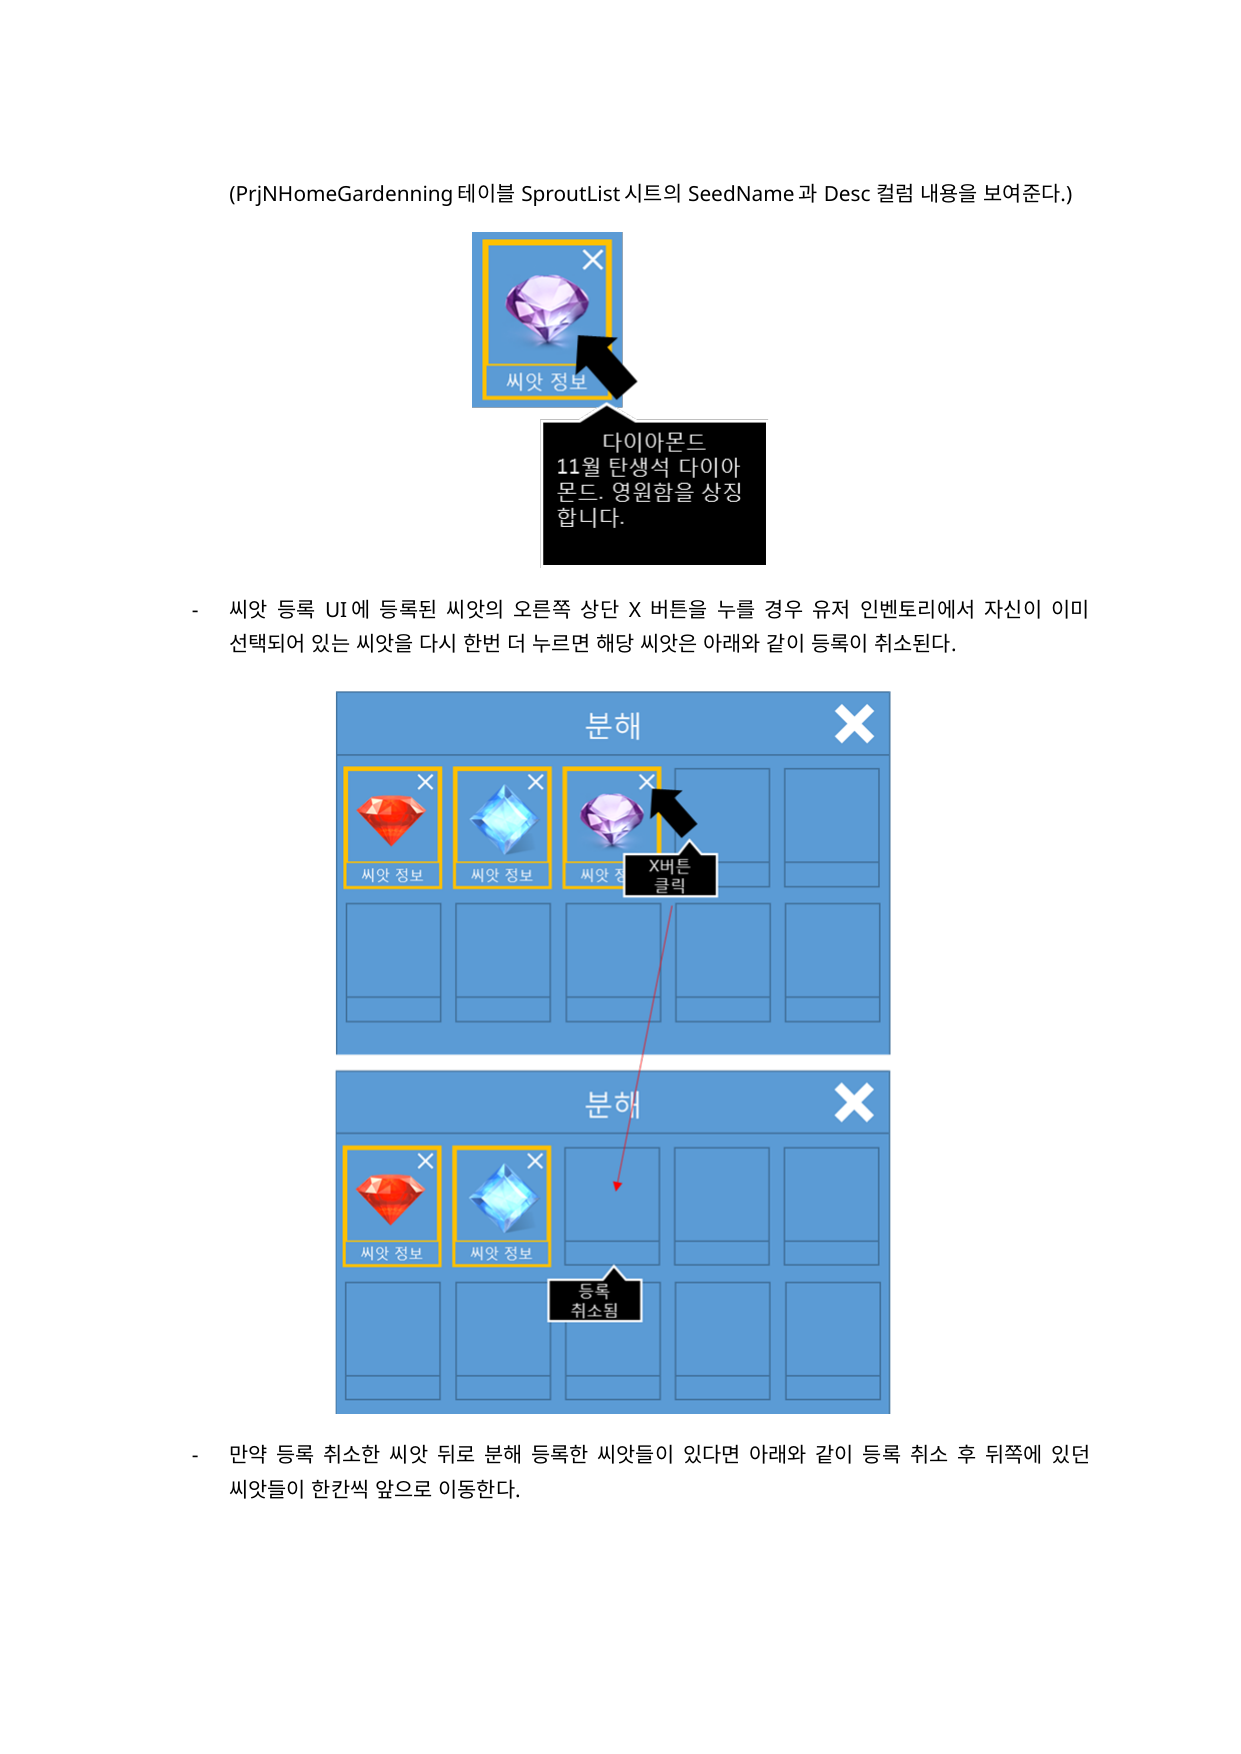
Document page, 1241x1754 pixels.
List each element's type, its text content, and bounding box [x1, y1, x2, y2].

list 씨앗 등록 UI에 등록된 씨앗의 오른쪽 상단 X 버튼을 누를 경우 유저 인벤토리에서 자신이 이미 선택되어 있는 씨앗을 다시 한번 더 누르면 해당 씨앗은 아래와 같이 등록이 취소된다. [192, 593, 1090, 658]
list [192, 177, 1090, 207]
picture [335, 683, 905, 1414]
picture [472, 232, 769, 568]
list 만약 등록 취소한 씨앗 뒤로 분해 등록한 씨앗들이 있다면 아래와 같이 등록 취소 후 뒤쪽에 있던 씨앗들이 한칸씩 앞으로 이동한다. [192, 1438, 1090, 1503]
